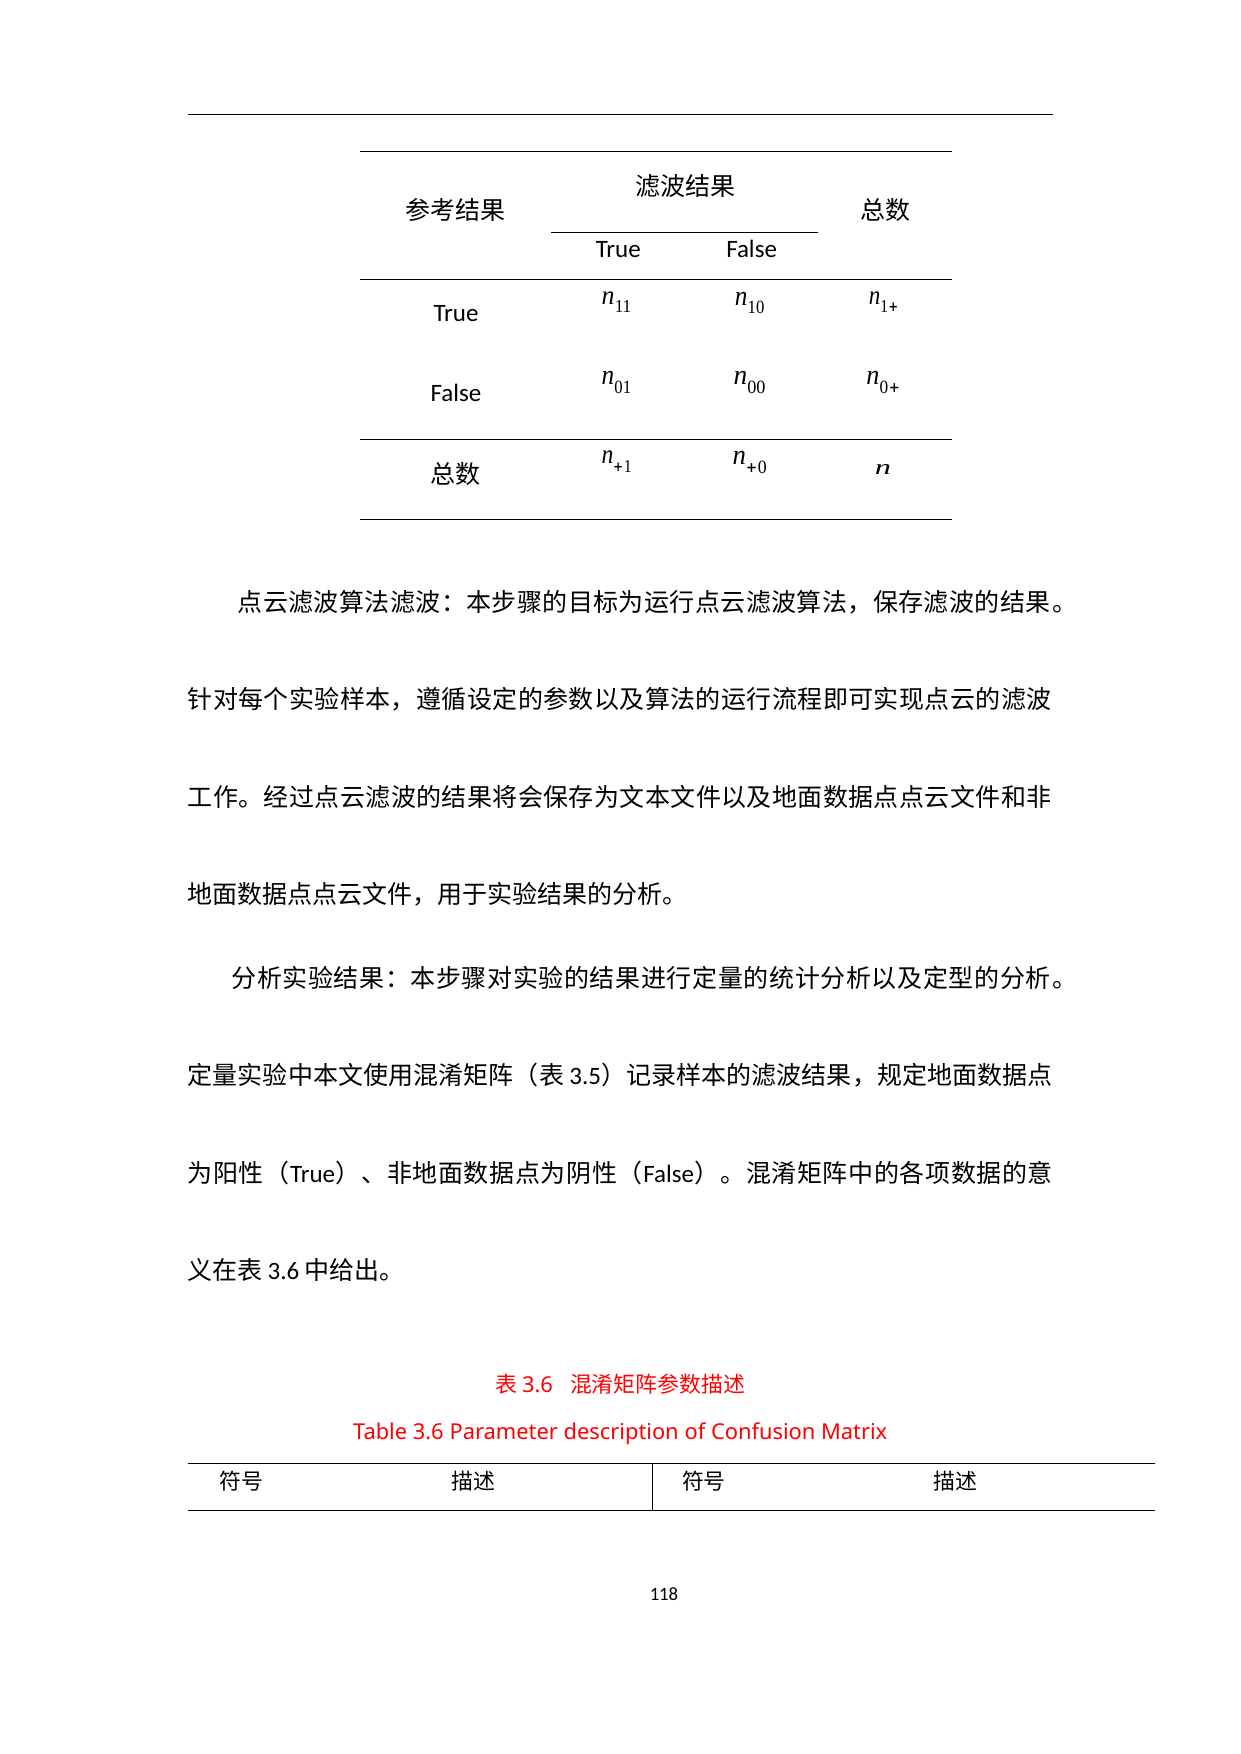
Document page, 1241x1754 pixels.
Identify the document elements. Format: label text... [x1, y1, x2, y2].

text 点云滤波算法滤波：本步骤的目标为运行点云滤波算法，保存滤波的结果。针对每个实验样本，遵循设定的参数以及算法的运行流程即可实现点云的滤波工作。经过点云滤波的结果将会保存为文本文件以及地面数据点点云文件和非地面数据点点云文件，用于实验结果的分析。 [187, 568, 1053, 926]
table_cell [685, 440, 818, 519]
table_cell False [685, 233, 818, 279]
table_cell 总数 [360, 440, 551, 519]
table_cell [685, 360, 818, 439]
text 分析实验结果：本步骤对实验的结果进行定量的统计分析以及定型的分析。定量实验中本文使用混淆矩阵（表3.5）记录样本的滤波结果，规定地面数据点为阳性（True）、非地面数据点为阴性（False）。混淆矩阵中的各项数据的意义在表3.6中给出。 [187, 944, 1053, 1301]
table_cell False [360, 360, 551, 439]
table_cell [551, 280, 685, 360]
table_cell [818, 280, 952, 360]
table_header 滤波结果 [551, 152, 818, 232]
table_header 符号 [653, 1464, 755, 1510]
table_header 描述 [295, 1464, 652, 1510]
text Table 3.6 Parameter description of Confusion Matrix [187, 1415, 1053, 1447]
table_cell [685, 280, 818, 360]
table_cell [551, 360, 685, 439]
table_cell [551, 440, 685, 519]
text 表3.6 混淆矩阵参数描述 [187, 1367, 1053, 1399]
table_cell [818, 360, 952, 439]
table_header 符号 [188, 1464, 295, 1510]
table_cell True [360, 280, 551, 360]
table_header 参考结果 [360, 152, 551, 279]
table_cell [818, 440, 952, 519]
table_cell True [551, 233, 685, 279]
table_header 描述 [755, 1464, 1155, 1510]
table_header 总数 [818, 152, 952, 279]
